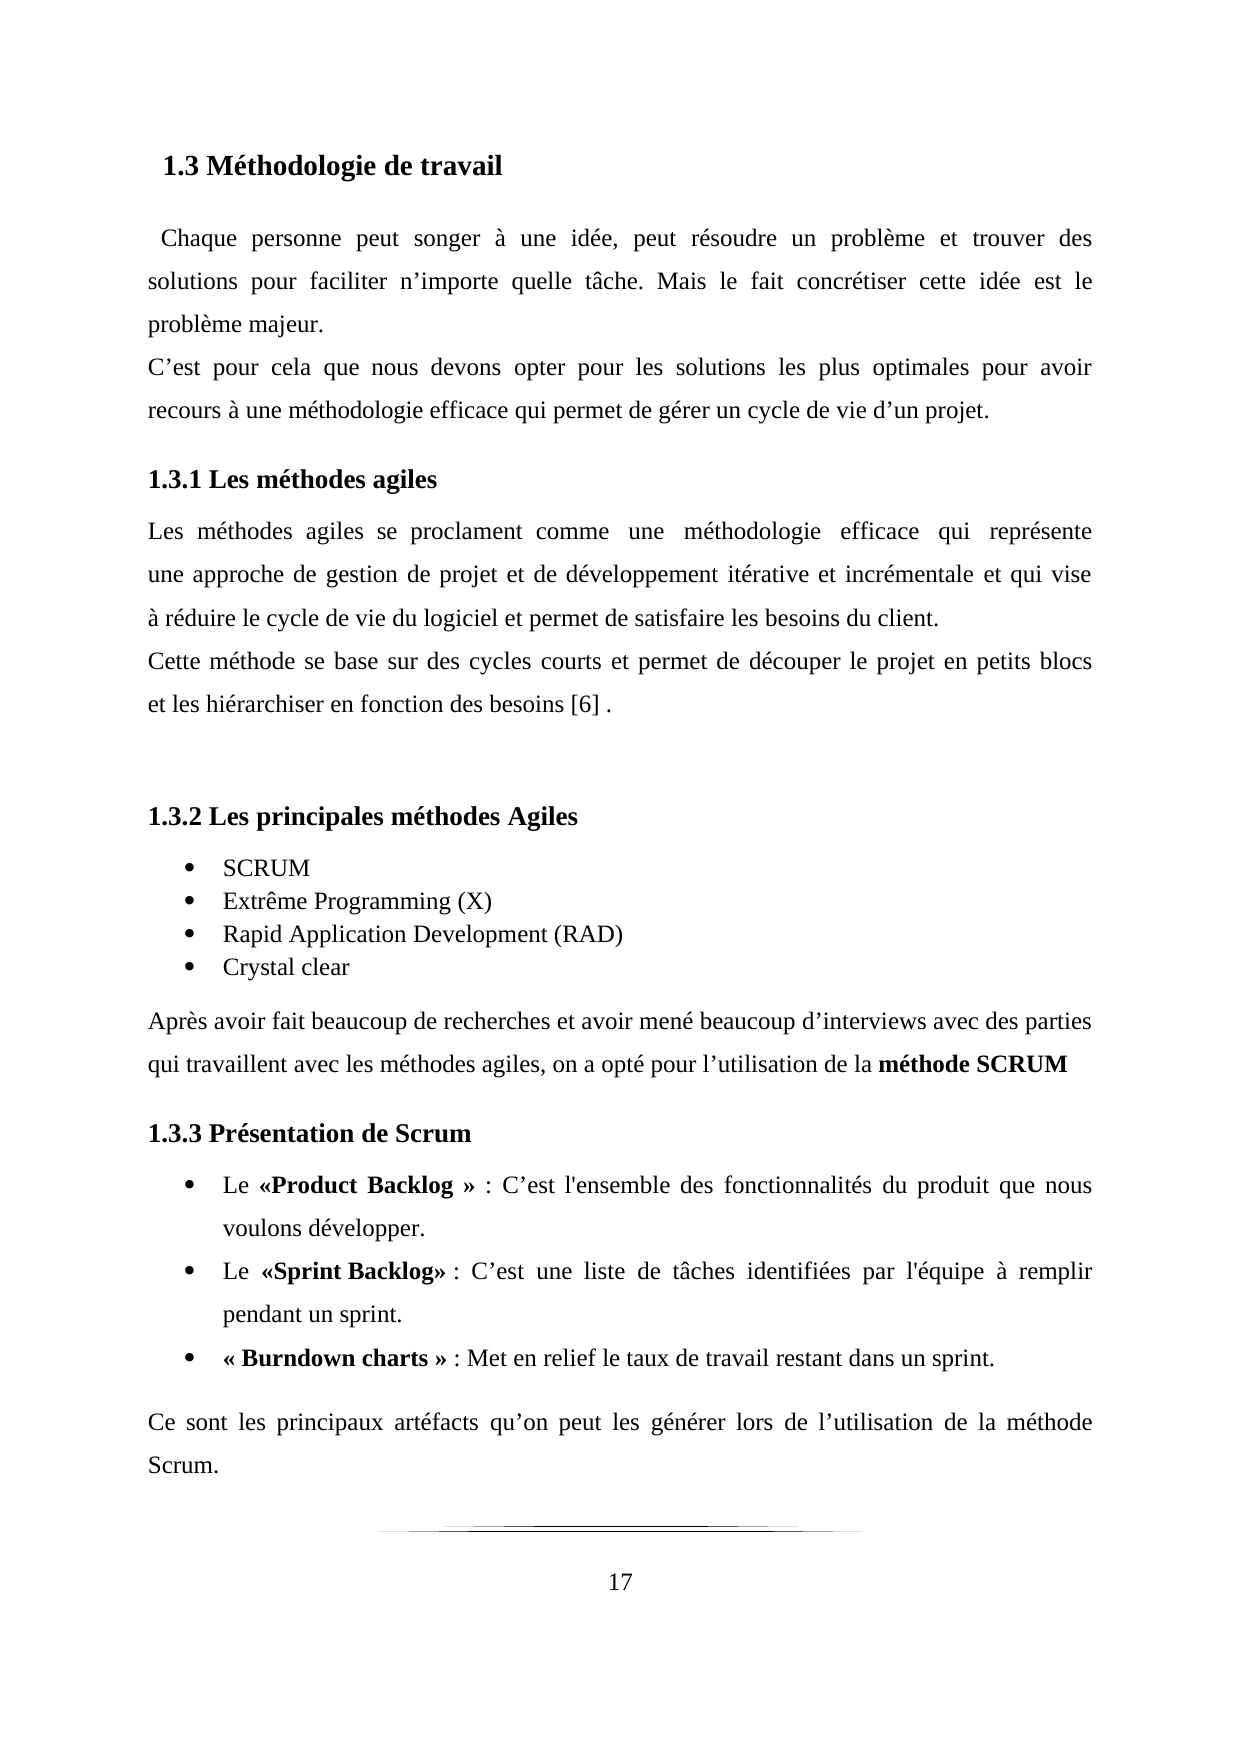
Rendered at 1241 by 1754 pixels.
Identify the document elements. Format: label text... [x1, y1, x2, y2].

list Le «Sprint Backlog» : C’est une liste de tâches identifiées par l'équipe à remplir pendant un sprint. [185, 1256, 1093, 1328]
subtitle Les principales méthodes Agiles [148, 800, 1093, 831]
text Les méthodes agiles se proclament comme une méthodologie efficace qui représente une approche de gestion de projet et de développement itérative et incrémentale et qui vise à réduire le cycle de vie du logiciel et permet de satisfaire les besoins du client. [148, 516, 1093, 631]
subtitle Présentation de Scrum [148, 1117, 1093, 1148]
list SCRUM [185, 853, 1093, 882]
subtitle Méthodologie de travail [162, 148, 1093, 181]
text Chaque personne peut songer à une idée, peut résoudre un problème et trouver des solutions pour faciliter n’importe quelle tâche. Mais le fait concrétiser cette idée est le problème majeur. [148, 223, 1093, 338]
text Ce sont les principaux artéfacts qu’on peut les générer lors de l’utilisation de la méthode Scrum. [148, 1407, 1093, 1478]
text Après avoir fait beaucoup de recherches et avoir mené beaucoup d’interviews avec des parties qui travaillent avec les méthodes agiles, on a opté pour l’utilisation de la méthode SCRUM [148, 1006, 1093, 1078]
list Extrême Programming (X) [185, 886, 1093, 915]
list Rapid Application Development (RAD) [185, 919, 1093, 948]
list Crystal clear [185, 952, 1093, 981]
list Le «Product Backlog » : C’est l'ensemble des fonctionnalités du produit que nous voulons développer. [185, 1170, 1093, 1242]
list « Burndown charts » : Met en relief le taux de travail restant dans un sprint. [185, 1343, 1093, 1371]
text Cette méthode se base sur des cycles courts et permet de découper le projet en petits blocs et les hiérarchiser en fonction des besoins [6] . [148, 646, 1093, 718]
text C’est pour cela que nous devons opter pour les solutions les plus optimales pour avoir recours à une méthodologie efficace qui permet de gérer un cycle de vie d’un projet. [148, 352, 1093, 424]
subtitle Les méthodes agiles [148, 463, 1093, 495]
